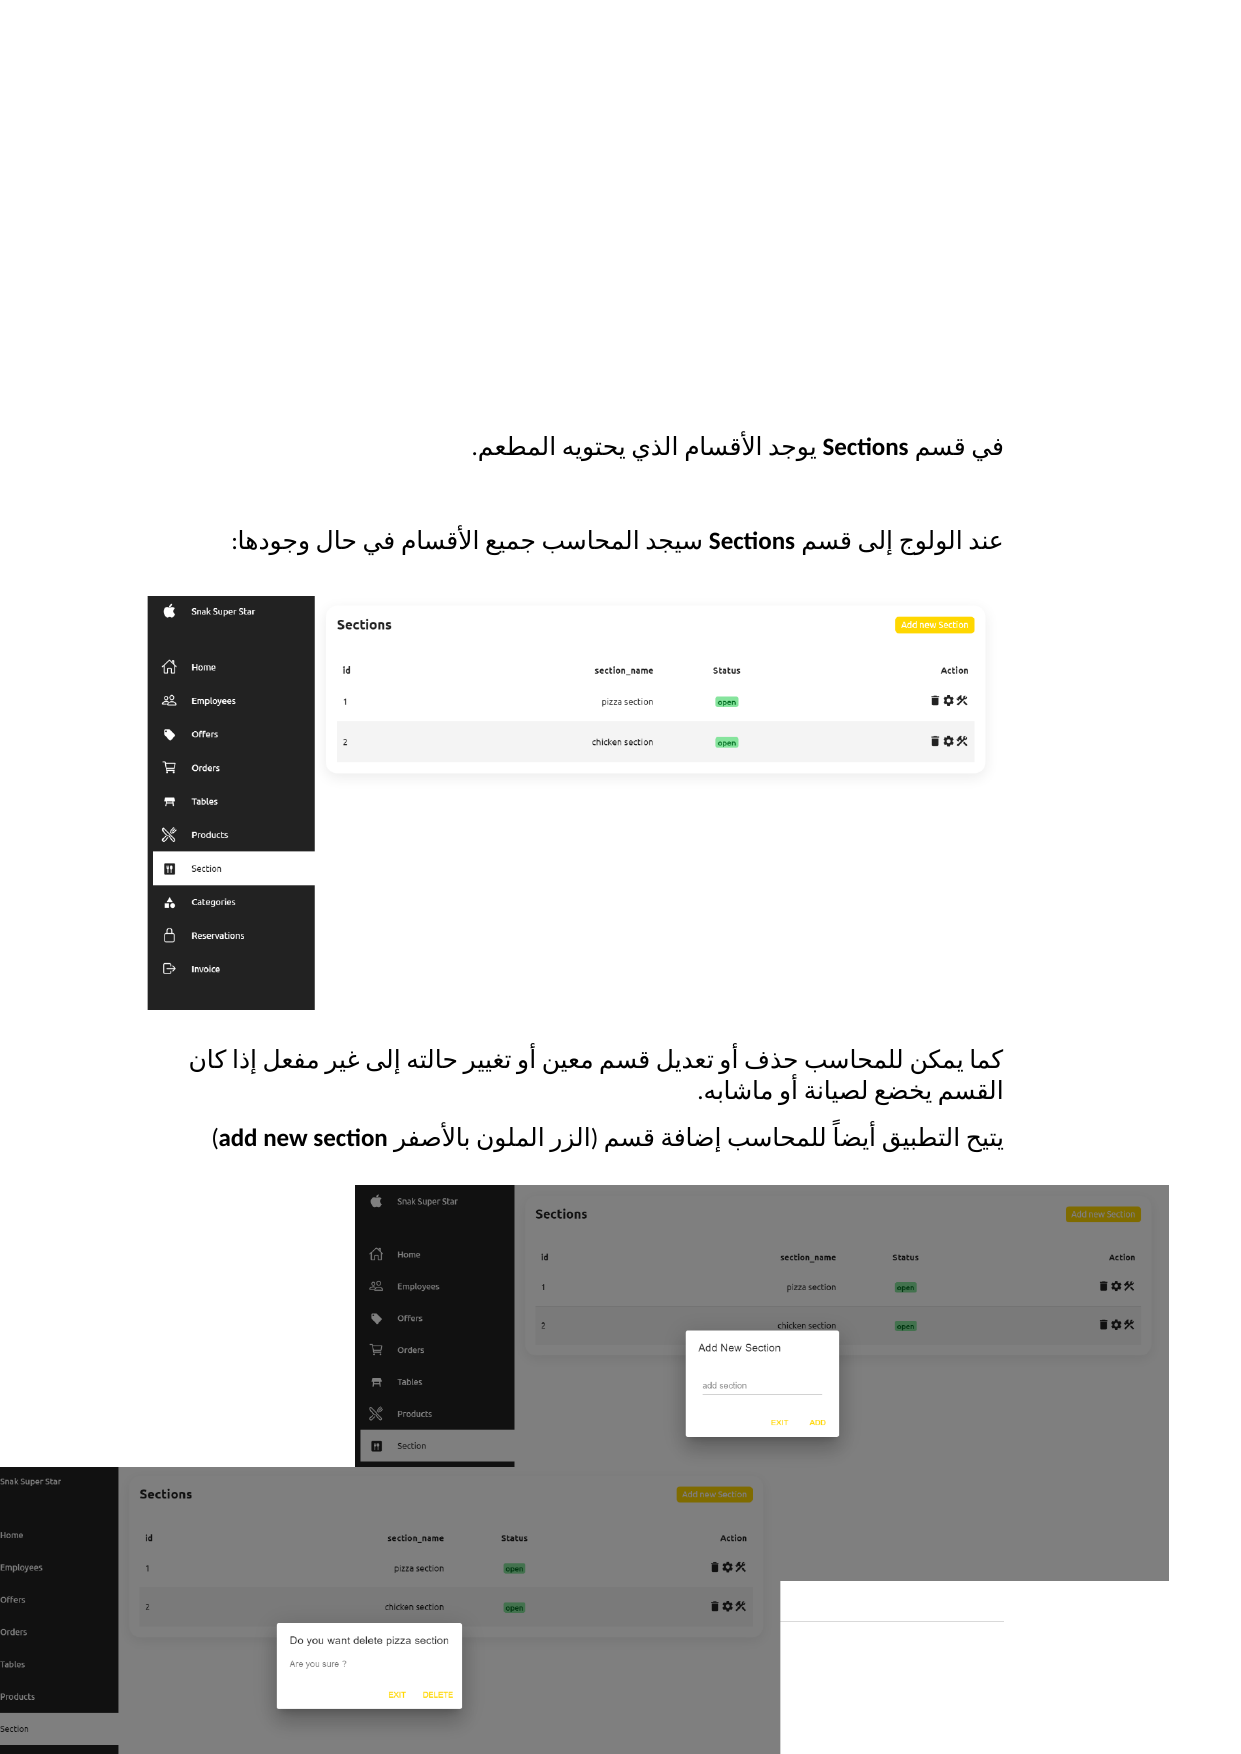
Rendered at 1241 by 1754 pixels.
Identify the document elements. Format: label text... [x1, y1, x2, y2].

text يتيح التطبيق أيضاً للمحاسب إضافة قسم (الزر الملون بالأصفر add new section) [148, 1122, 1004, 1152]
picture [0, 1185, 1169, 1754]
text في قسم Sections يوجد الأقسام الذي يحتويه المطعم. [148, 431, 1004, 461]
text كما يمكن للمحاسب حذف أو تعديل قسم معين أو تغيير حالته إلى غير مفعل إذا كان القسم يخضع لصيانة أو ماشابه. [148, 1044, 1004, 1105]
picture [147, 596, 1004, 1010]
text عند الولوج إلى قسم Sections سيجد المحاسب جميع الأقسام في حال وجودها: [148, 525, 1004, 556]
